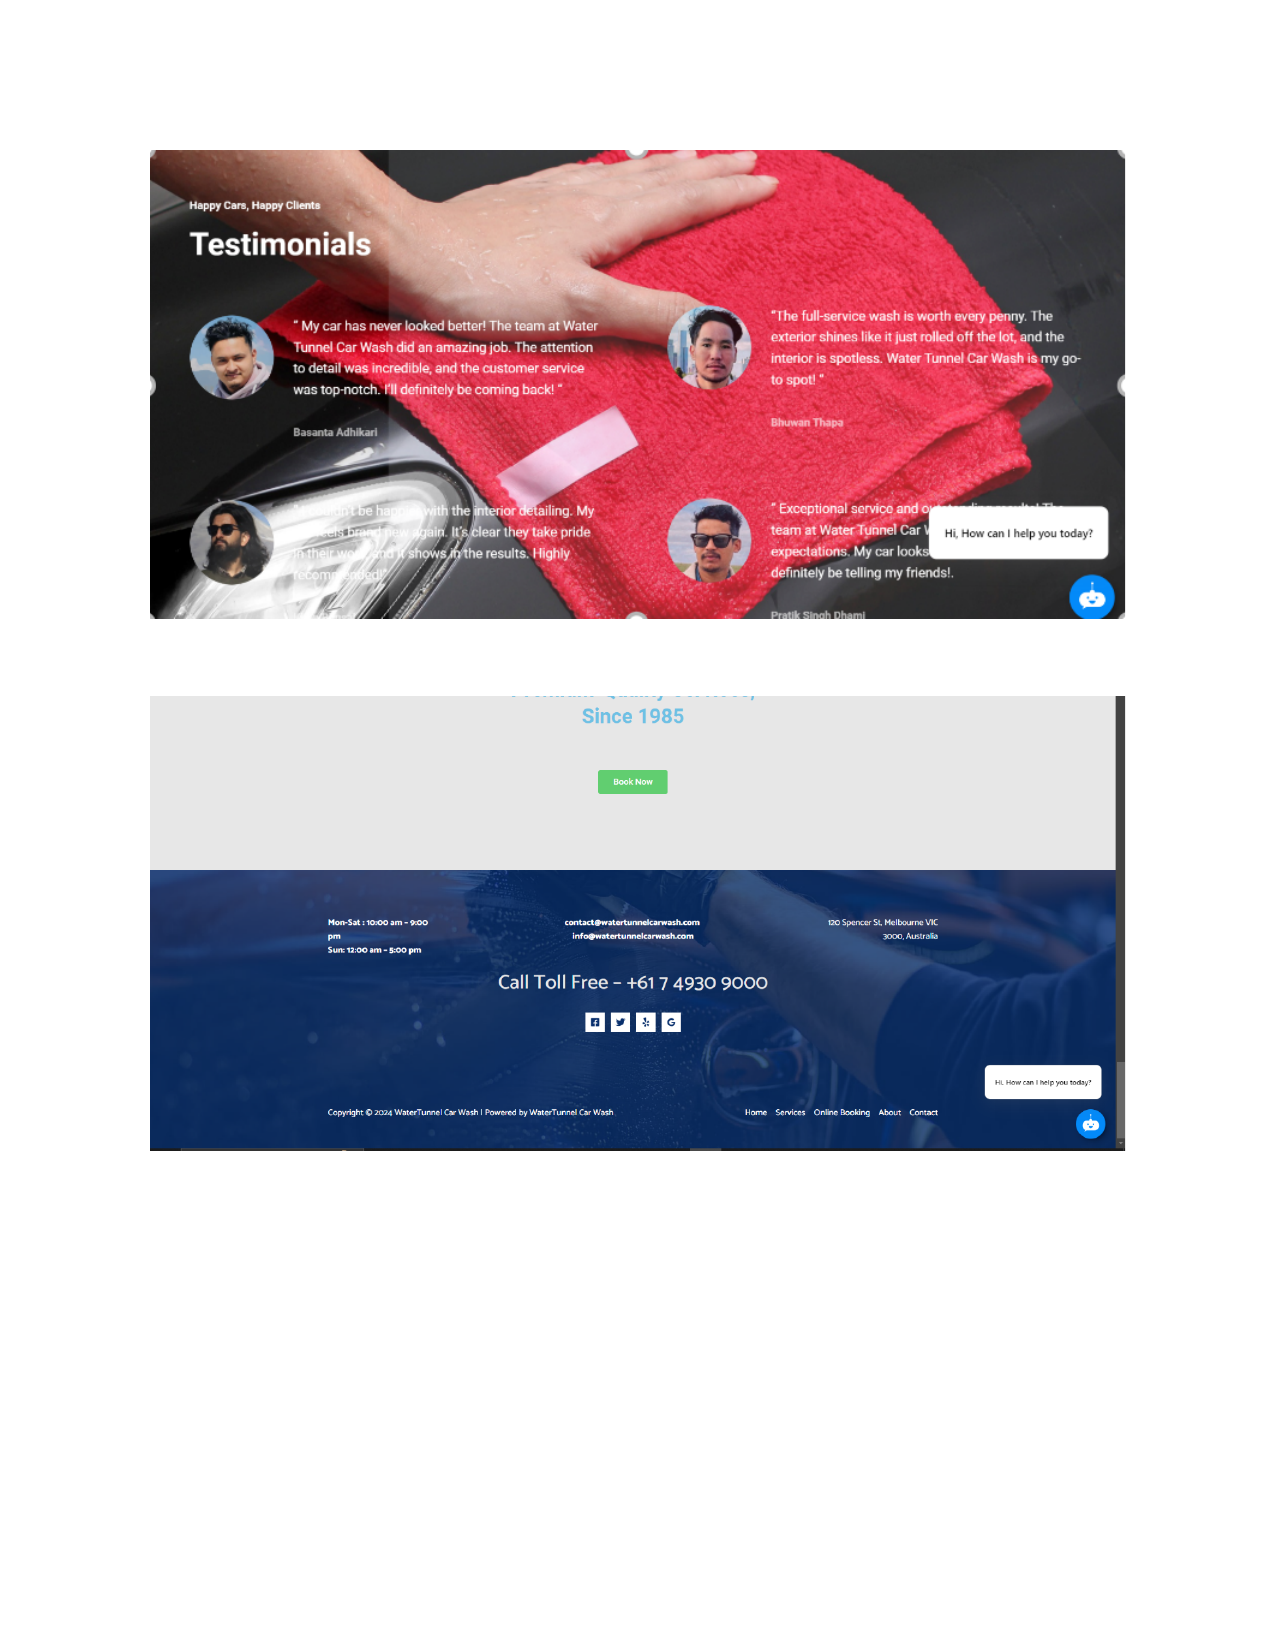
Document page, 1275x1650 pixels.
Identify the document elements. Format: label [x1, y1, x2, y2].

picture [150, 696, 1125, 1151]
picture [150, 150, 1125, 619]
